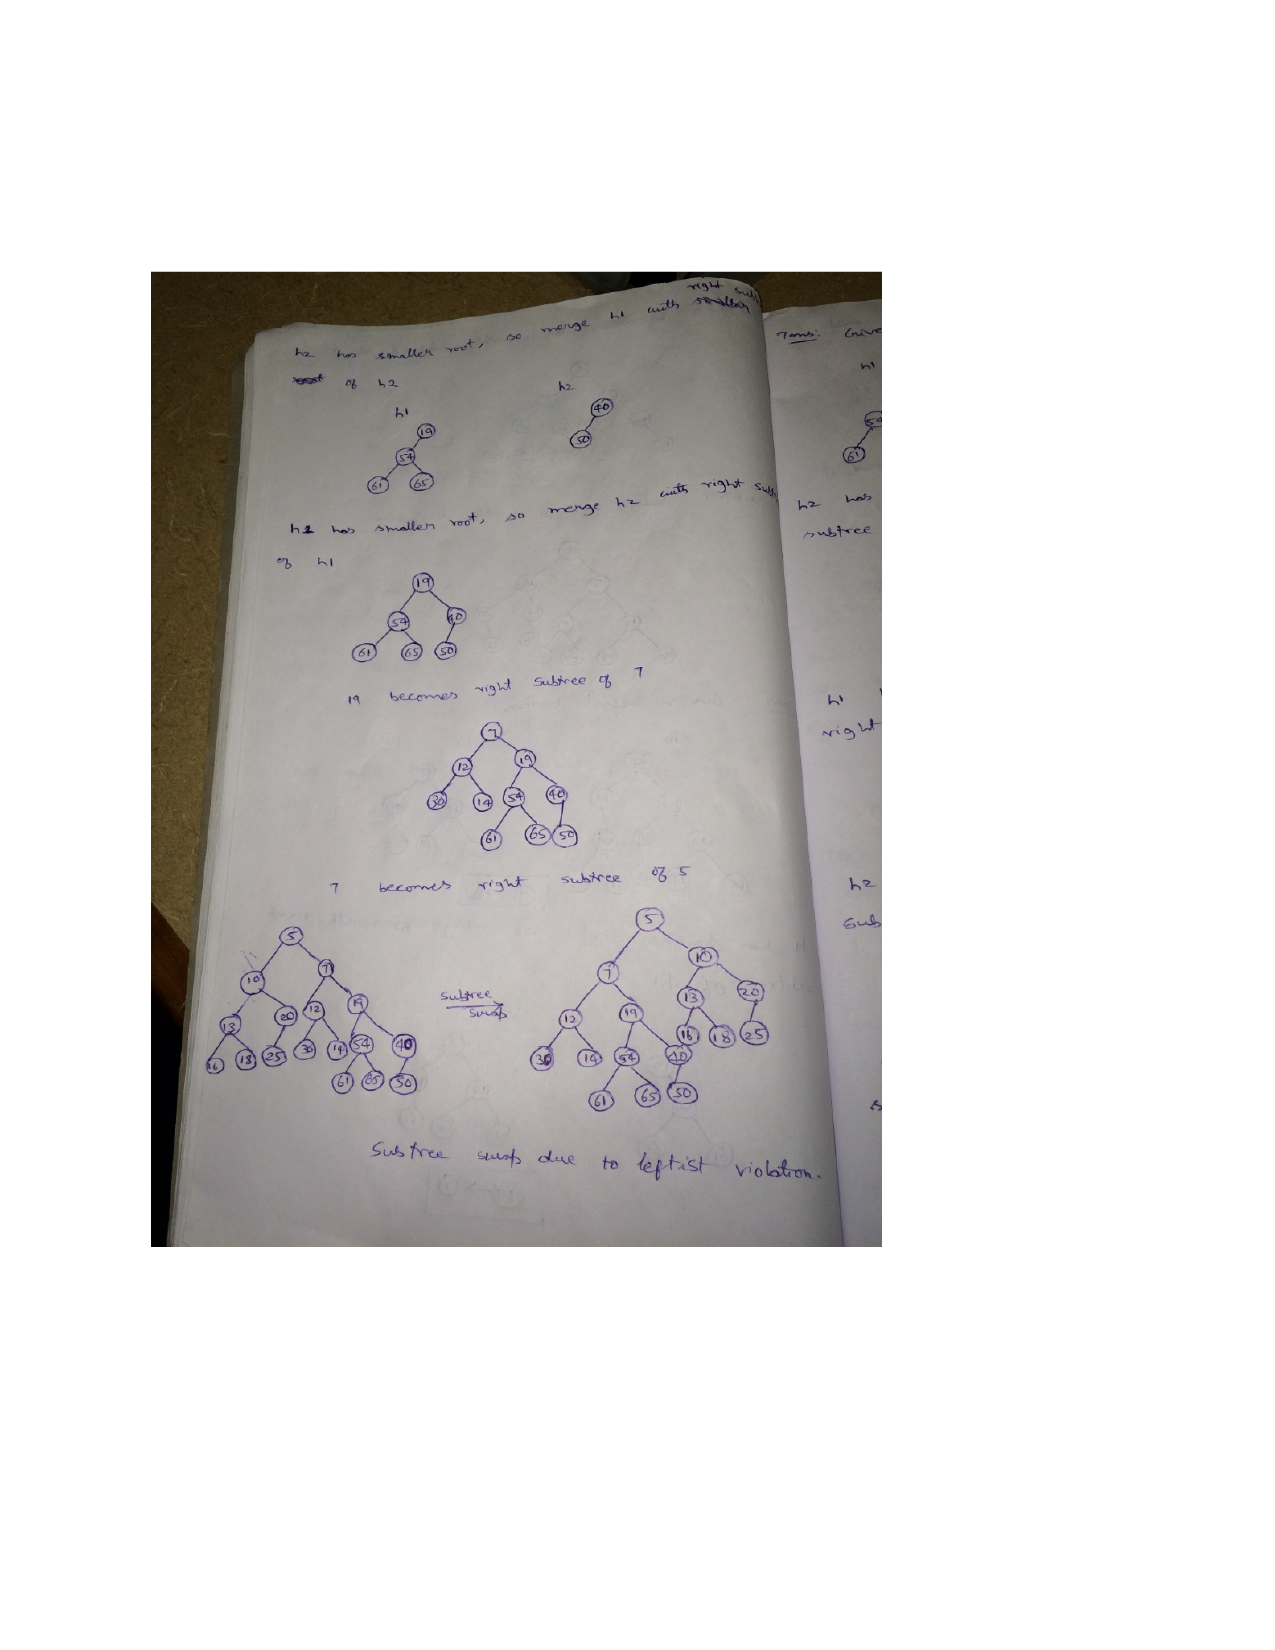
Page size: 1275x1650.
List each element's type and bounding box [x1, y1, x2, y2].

picture [151, 273, 882, 1246]
